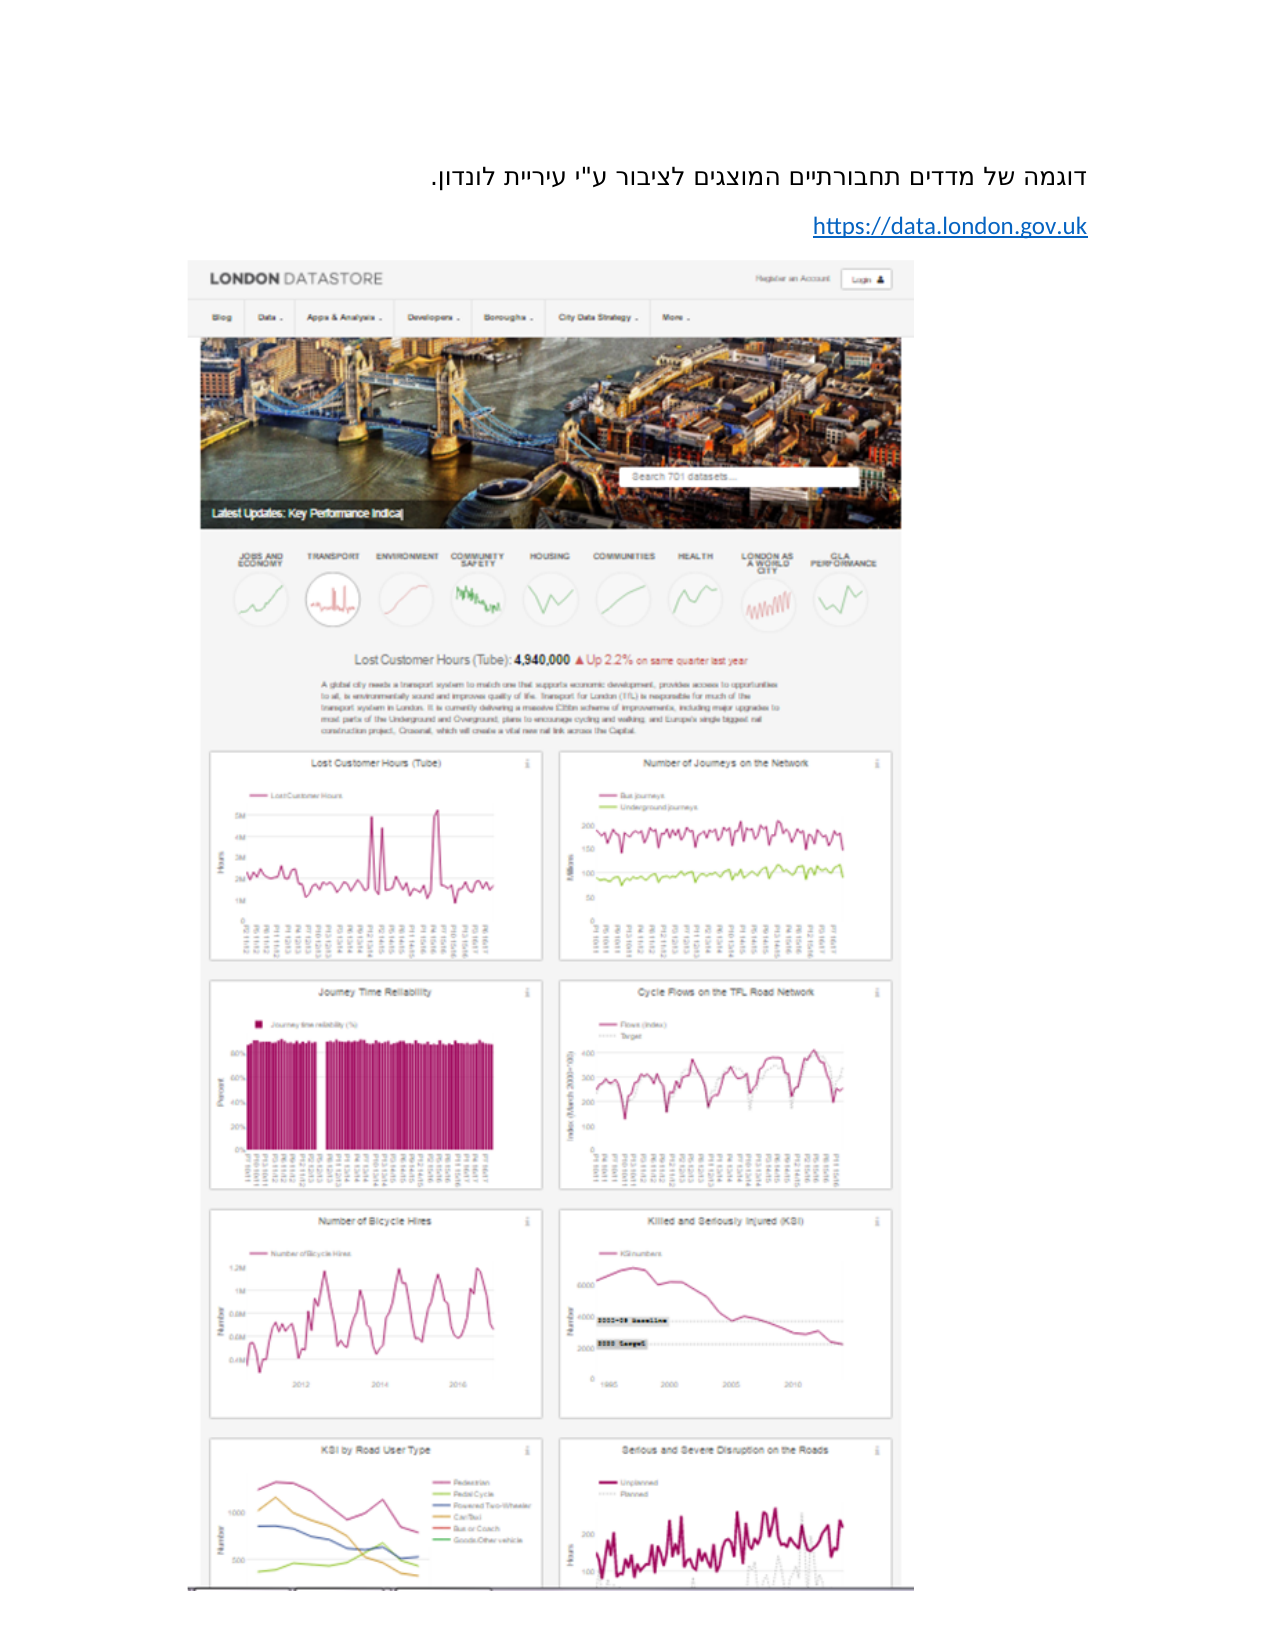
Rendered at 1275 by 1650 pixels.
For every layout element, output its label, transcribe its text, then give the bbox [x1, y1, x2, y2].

text דוגמה של מדדים תחבורתיים המוצגים לציבור ע"י עיריית לונדון. [187, 162, 1087, 192]
text https://data.london.gov.uk [187, 211, 1087, 241]
picture [187, 260, 914, 1591]
